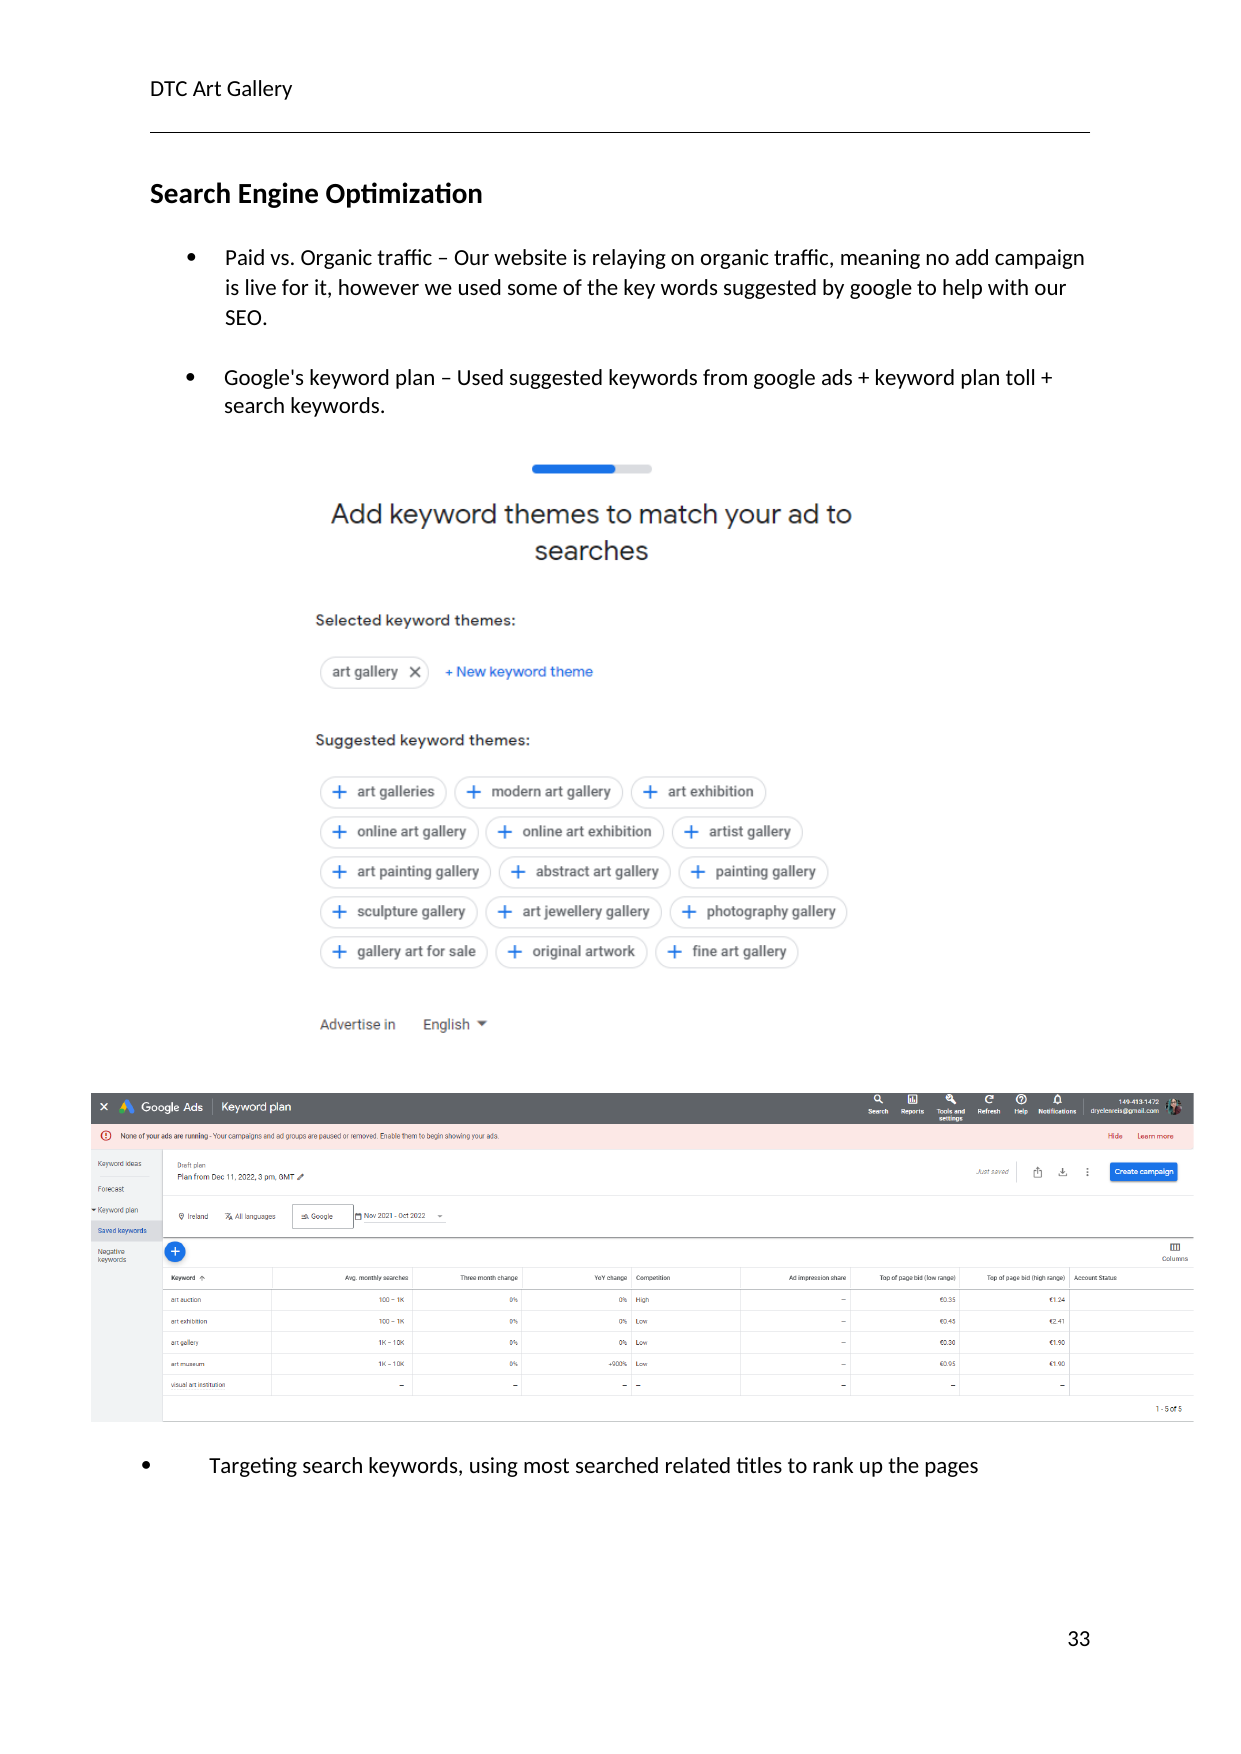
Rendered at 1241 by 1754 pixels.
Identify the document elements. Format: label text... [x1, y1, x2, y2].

text Search Engine Optimization [150, 175, 1090, 211]
list Paid vs. Organic traffic – Our website is relaying on organic traffic, meaning no add campaign is live for it, however we used some of the key words suggested by google to help with our SEO. [187, 243, 1090, 361]
list Google's keyword plan – Used suggested keywords from google ads + keyword plan toll + search keywords. [186, 363, 1090, 419]
list Targeting search keywords, using most searched related titles to rank up the pages [142, 1451, 1090, 1479]
picture [187, 448, 1127, 1065]
picture [91, 1093, 1194, 1422]
